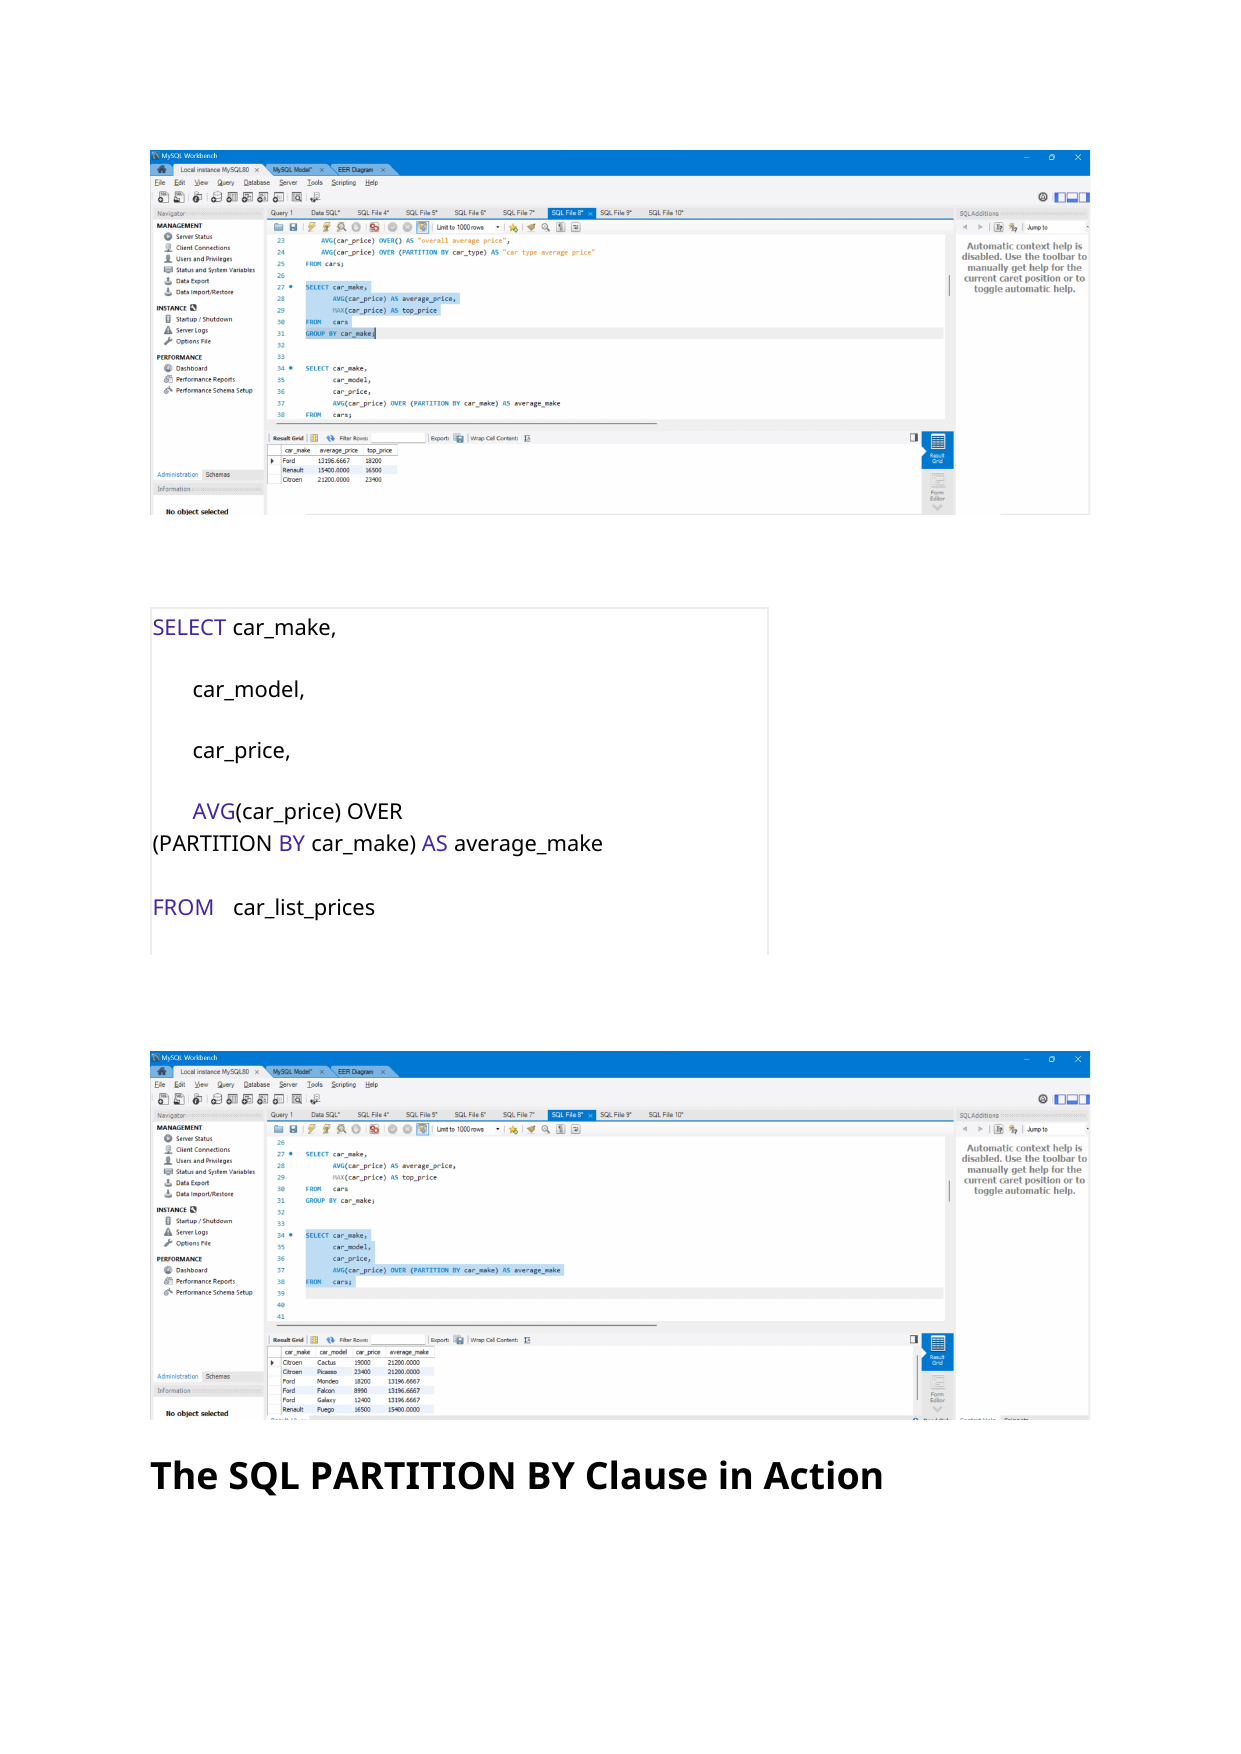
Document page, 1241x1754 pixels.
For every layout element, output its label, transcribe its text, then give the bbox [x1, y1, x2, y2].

text The SQL PARTITION BY Clause in Action [150, 1449, 1090, 1500]
picture [150, 1051, 1091, 1420]
picture [150, 150, 1091, 515]
table_header SELECT car_make, car_model, car_price, AVG(car_price) OVER (PARTITION BY car_make) AS average_make FROM car_list_prices [152, 609, 767, 955]
